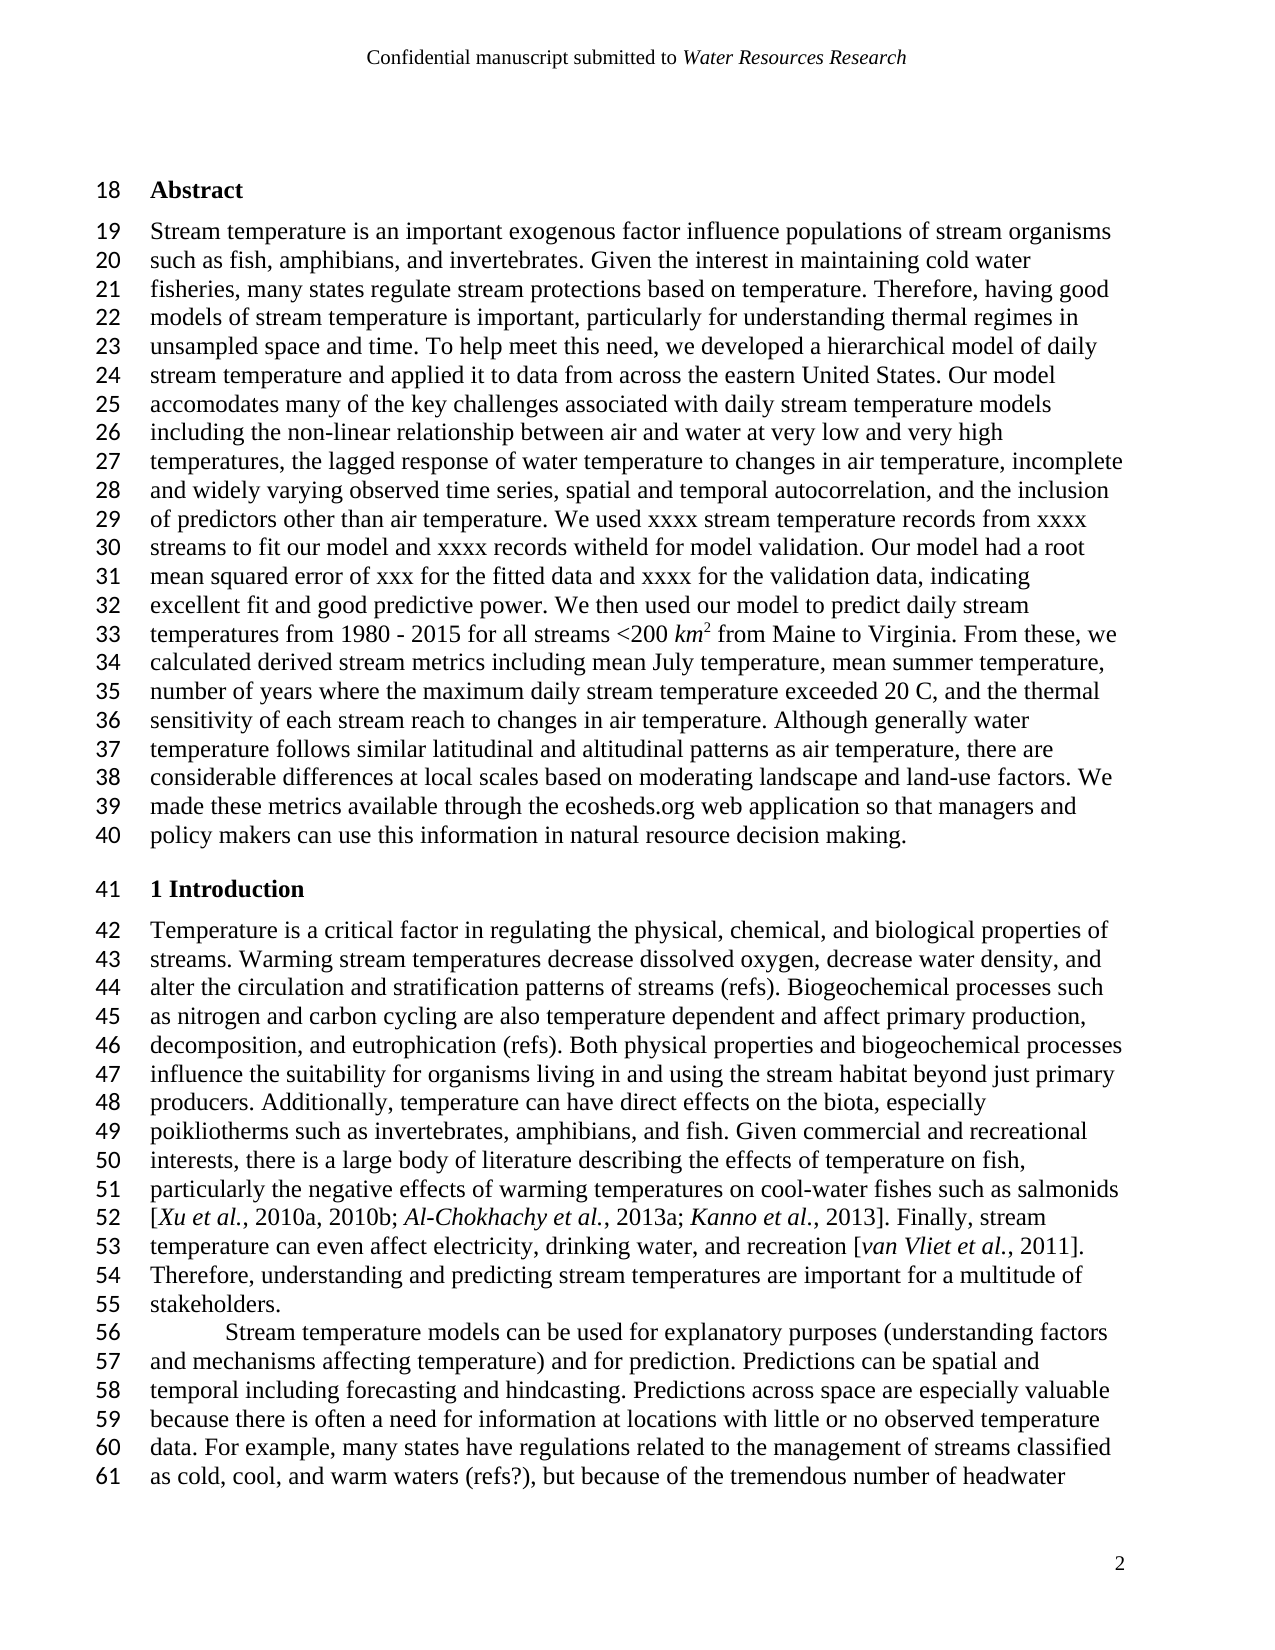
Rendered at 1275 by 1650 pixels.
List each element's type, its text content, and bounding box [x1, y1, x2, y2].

subtitle 1 Introduction [150, 874, 1125, 902]
subtitle Abstract [150, 175, 1125, 204]
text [150, 1317, 1125, 1490]
text Stream temperature is an important exogenous factor influence populations of stream organisms such as fish, amphibians, and invertebrates. Given the interest in maintaining cold water fisheries, many states regulate stream protections based on temperature. Therefore, having good models of stream temperature is important, particularly for understanding thermal regimes in unsampled space and time. To help meet this need, we developed a hierarchical model of daily stream temperature and applied it to data from across the eastern United States. Our model accomodates many of the key challenges associated with daily stream temperature models including the non-linear relationship between air and water at very low and very high temperatures, the lagged response of water temperature to changes in air temperature, incomplete and widely varying observed time series, spatial and temporal autocorrelation, and the inclusion of predictors other than air temperature. We used xxxx stream temperature records from xxxx streams to fit our model and xxxx records witheld for model validation. Our model had a root mean squared error of xxx for the fitted data and xxxx for the validation data, indicating excellent fit and good predictive power. We then used our model to predict daily stream temperatures from 1980 - 2015 for all streams <200 km2 from Maine to Virginia. From these, we calculated derived stream metrics including mean July temperature, mean summer temperature, number of years where the maximum daily stream temperature exceeded 20 C, and the thermal sensitivity of each stream reach to changes in air temperature. Although generally water temperature follows similar latitudinal and altitudinal patterns as air temperature, there are considerable differences at local scales based on moderating landscape and land-use factors. We made these metrics available through the ecosheds.org web application so that managers and policy makers can use this information in natural resource decision making. [150, 216, 1125, 849]
text Temperature is a critical factor in regulating the physical, chemical, and biological properties of streams. Warming stream temperatures decrease dissolved oxygen, decrease water density, and alter the circulation and stratification patterns of streams (refs). Biogeochemical processes such as nitrogen and carbon cycling are also temperature dependent and affect primary production, decomposition, and eutrophication (refs). Both physical properties and biogeochemical processes influence the suitability for organisms living in and using the stream habitat beyond just primary producers. Additionally, temperature can have direct effects on the biota, especially poikliotherms such as invertebrates, amphibians, and fish. Given commercial and recreational interests, there is a large body of literature describing the effects of temperature on fish, particularly the negative effects of warming temperatures on cool-water fishes such as salmonids [Xu et al., 2010a, 2010b; Al-Chokhachy et al., 2013a; Kanno et al., 2013]. Finally, stream temperature can even affect electricity, drinking water, and recreation [van Vliet et al., 2011]. Therefore, understanding and predicting stream temperatures are important for a multitude of stakeholders. [150, 915, 1125, 1317]
